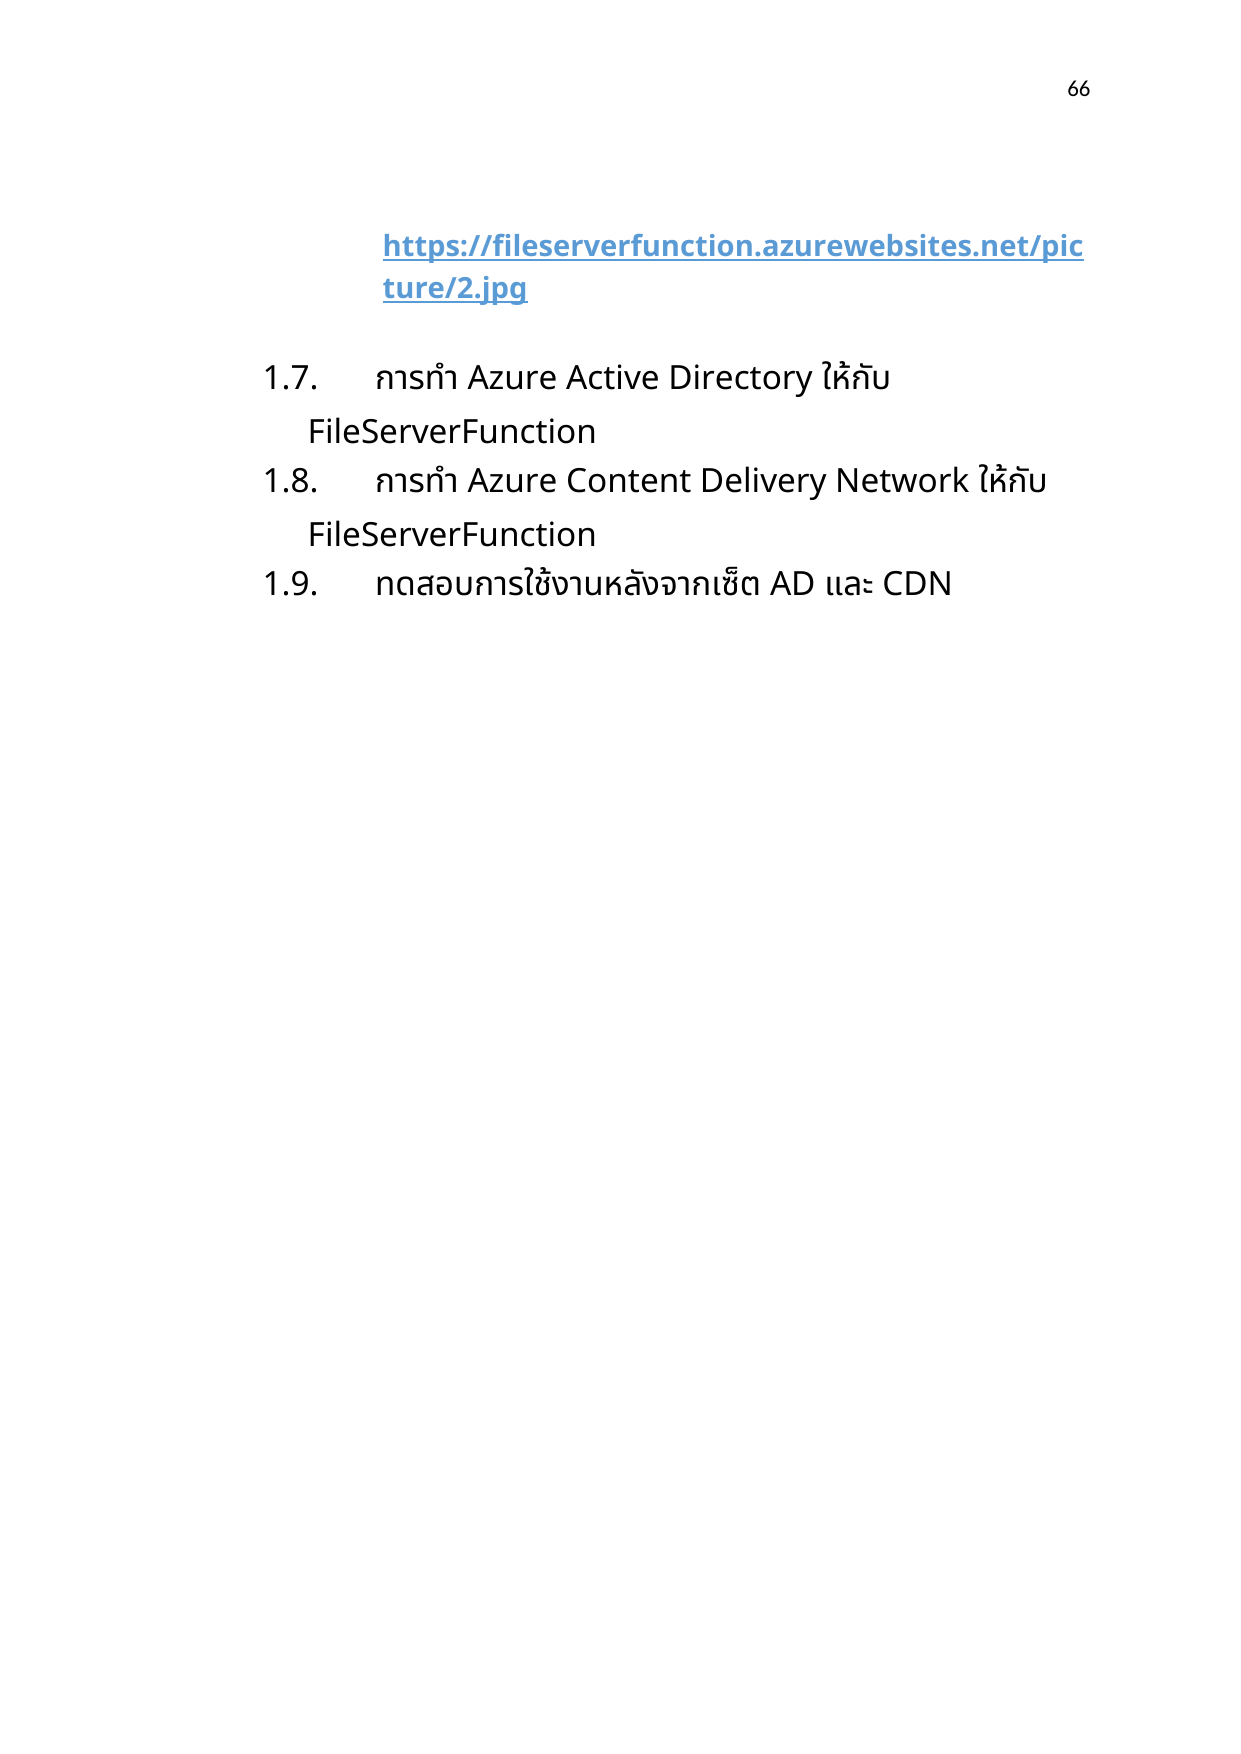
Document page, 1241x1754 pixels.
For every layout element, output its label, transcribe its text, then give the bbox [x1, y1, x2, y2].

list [345, 225, 1090, 307]
list การทำ Azure Active Directory ให้กับ FileServerFunction [262, 353, 1090, 453]
list การทำ Azure Content Delivery Network ให้กับ FileServerFunction [262, 457, 1090, 556]
list ทดสอบการใช้งานหลังจากเซ็ต AD และ CDN [262, 560, 1090, 610]
